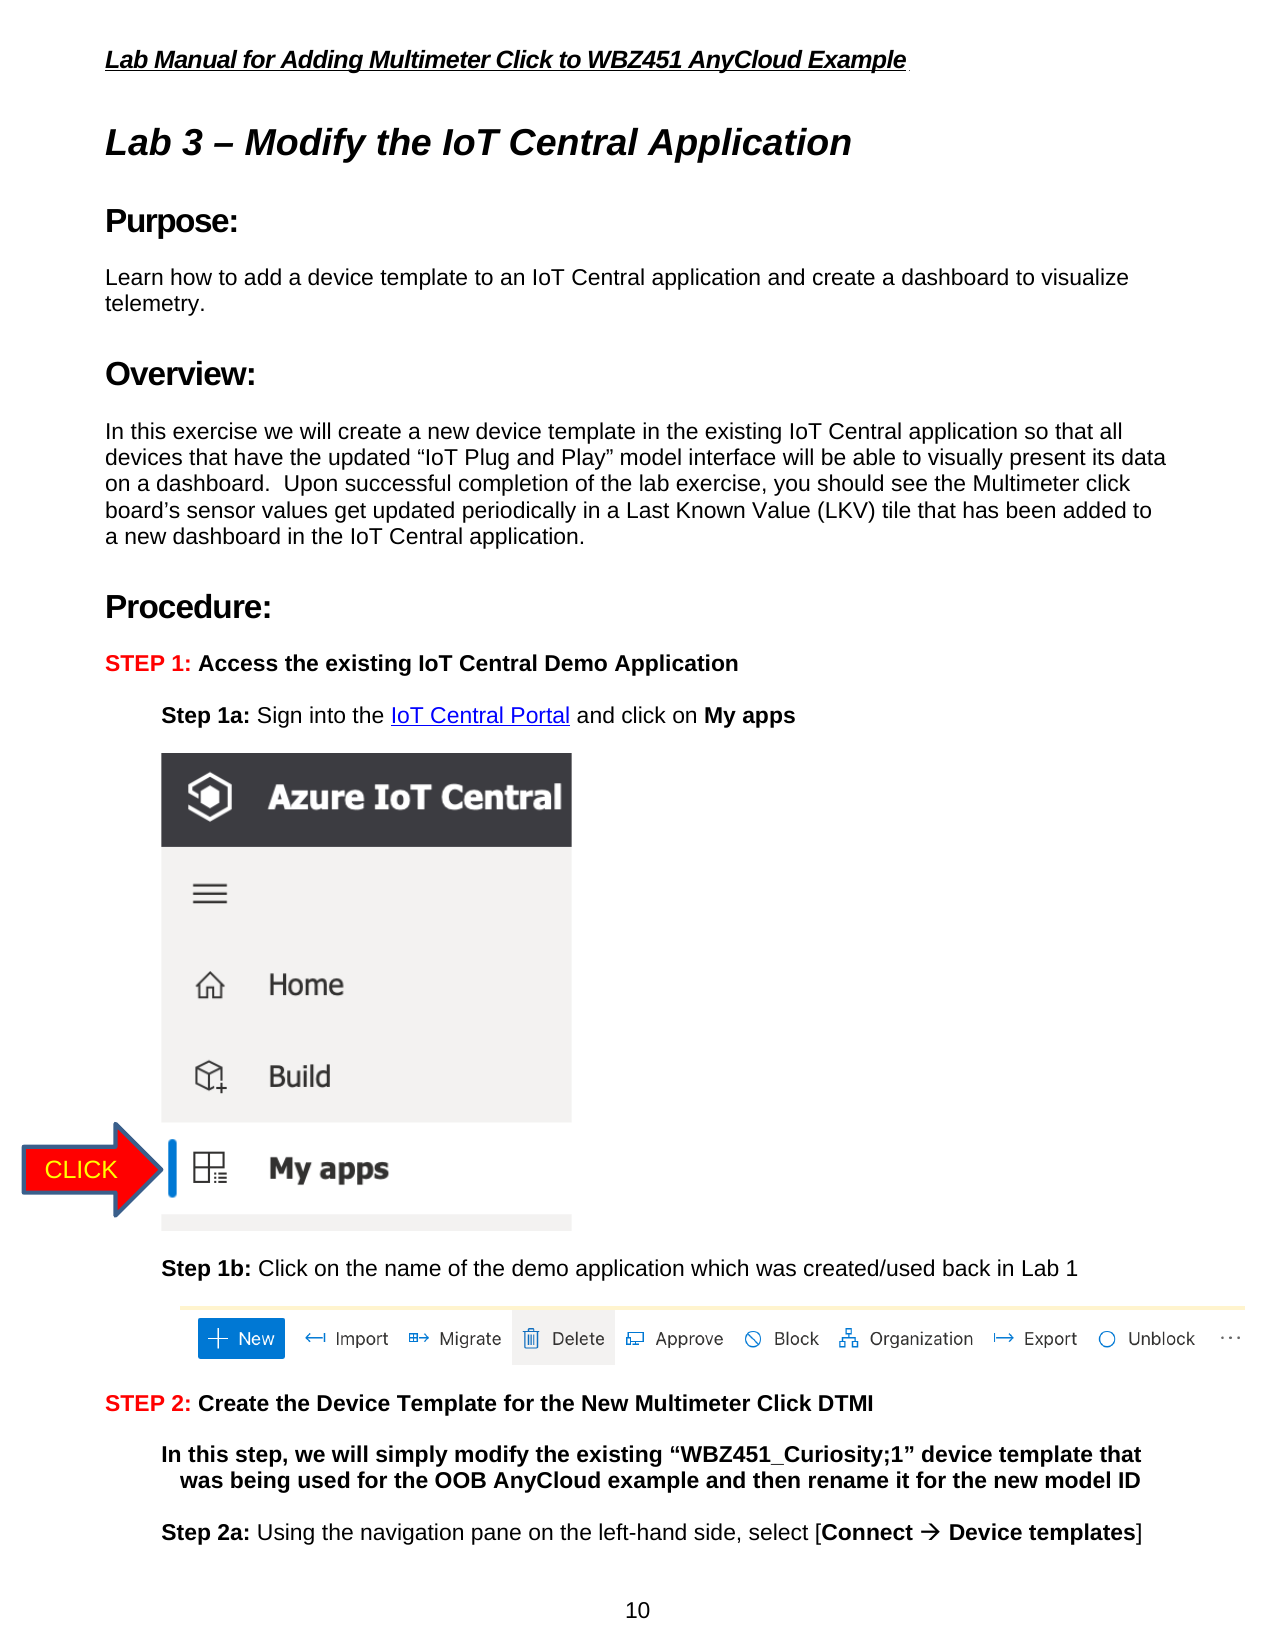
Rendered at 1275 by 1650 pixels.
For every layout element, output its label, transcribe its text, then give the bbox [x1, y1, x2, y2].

picture [161, 753, 572, 1231]
text STEP 1: Access the existing IoT Central Demo Application [105, 650, 1170, 677]
text Procedure: [105, 587, 1170, 625]
text In this exercise we will create a new device template in the existing IoT Central application so that all devices that have the updated “IoT Plug and Play” model interface will be able to visually present its data on a dashboard. Upon successful completion of the lab exercise, you should see the Multimeter click board’s sensor values get updated periodically in a Last Known Value (LKV) tile that has been added to a new dashboard in the IoT Central application. [105, 418, 1170, 549]
text Overview: [105, 354, 421, 393]
picture [180, 1306, 1245, 1365]
text Purpose: [105, 201, 1166, 239]
text STEP 2: Create the Device Template for the New Multimeter Click DTMI [105, 1389, 1170, 1416]
text Step 2a: Using the navigation pane on the left-hand side, select [Connect Device templates] [161, 1519, 1170, 1545]
text In this step, we will simply modify the existing “WBZ451_Curiosity;1” device template that was being used for the OOB AnyCloud example and then rename it for the new model ID [161, 1441, 1170, 1494]
text Learn how to add a device template to an IoT Central application and create a dashboard to visualize telemetry. [105, 264, 1170, 317]
subtitle Lab 3 – Modify the IoT Central Application [105, 120, 1170, 163]
text Step 1a: Sign into the IoT Central Portal and click on My apps [161, 702, 1170, 728]
text Step 1b: Click on the name of the demo application which was created/used back in Lab 1 [161, 1255, 1170, 1282]
